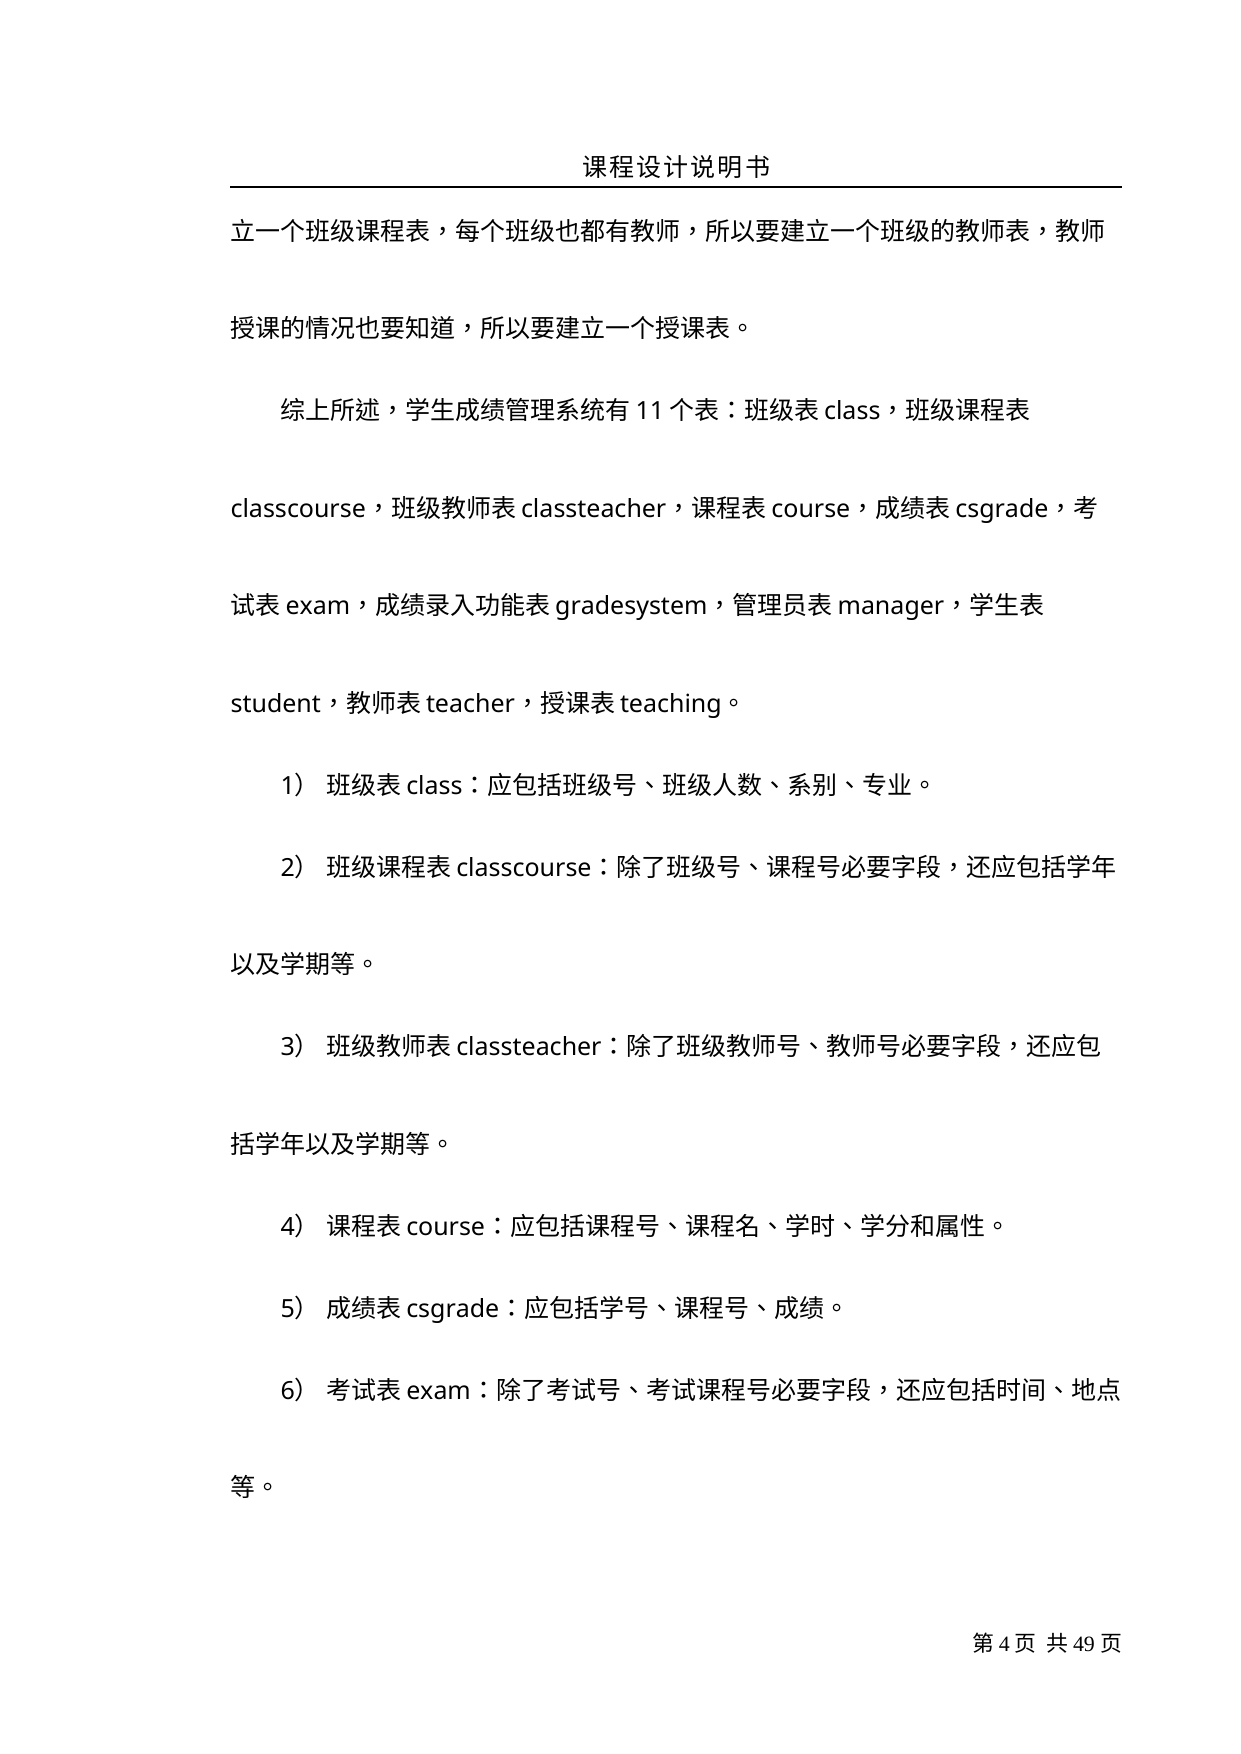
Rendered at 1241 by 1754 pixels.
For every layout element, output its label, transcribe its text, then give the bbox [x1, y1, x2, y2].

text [230, 198, 1122, 361]
list 考试表exam：除了考试号、考试课程号必要字段，还应包括时间、地点等。 [230, 1357, 1122, 1519]
list 班级表class：应包括班级号、班级人数、系别、专业。 [230, 752, 1122, 817]
list 成绩表csgrade：应包括学号、课程号、成绩。 [230, 1275, 1122, 1340]
list 班级教师表classteacher：除了班级教师号、教师号必要字段，还应包括学年以及学期等。 [230, 1013, 1122, 1176]
text 综上所述，学生成绩管理系统有11个表：班级表class，班级课程表classcourse，班级教师表classteacher，课程表course，成绩表csgrade，考试表exam，成绩录入功能表gradesystem，管理员表manager，学生表student，教师表teacher，授课表teaching。 [230, 378, 1122, 735]
list 课程表course：应包括课程号、课程名、学时、学分和属性。 [230, 1193, 1122, 1258]
list 班级课程表classcourse：除了班级号、课程号必要字段，还应包括学年以及学期等。 [230, 834, 1122, 997]
